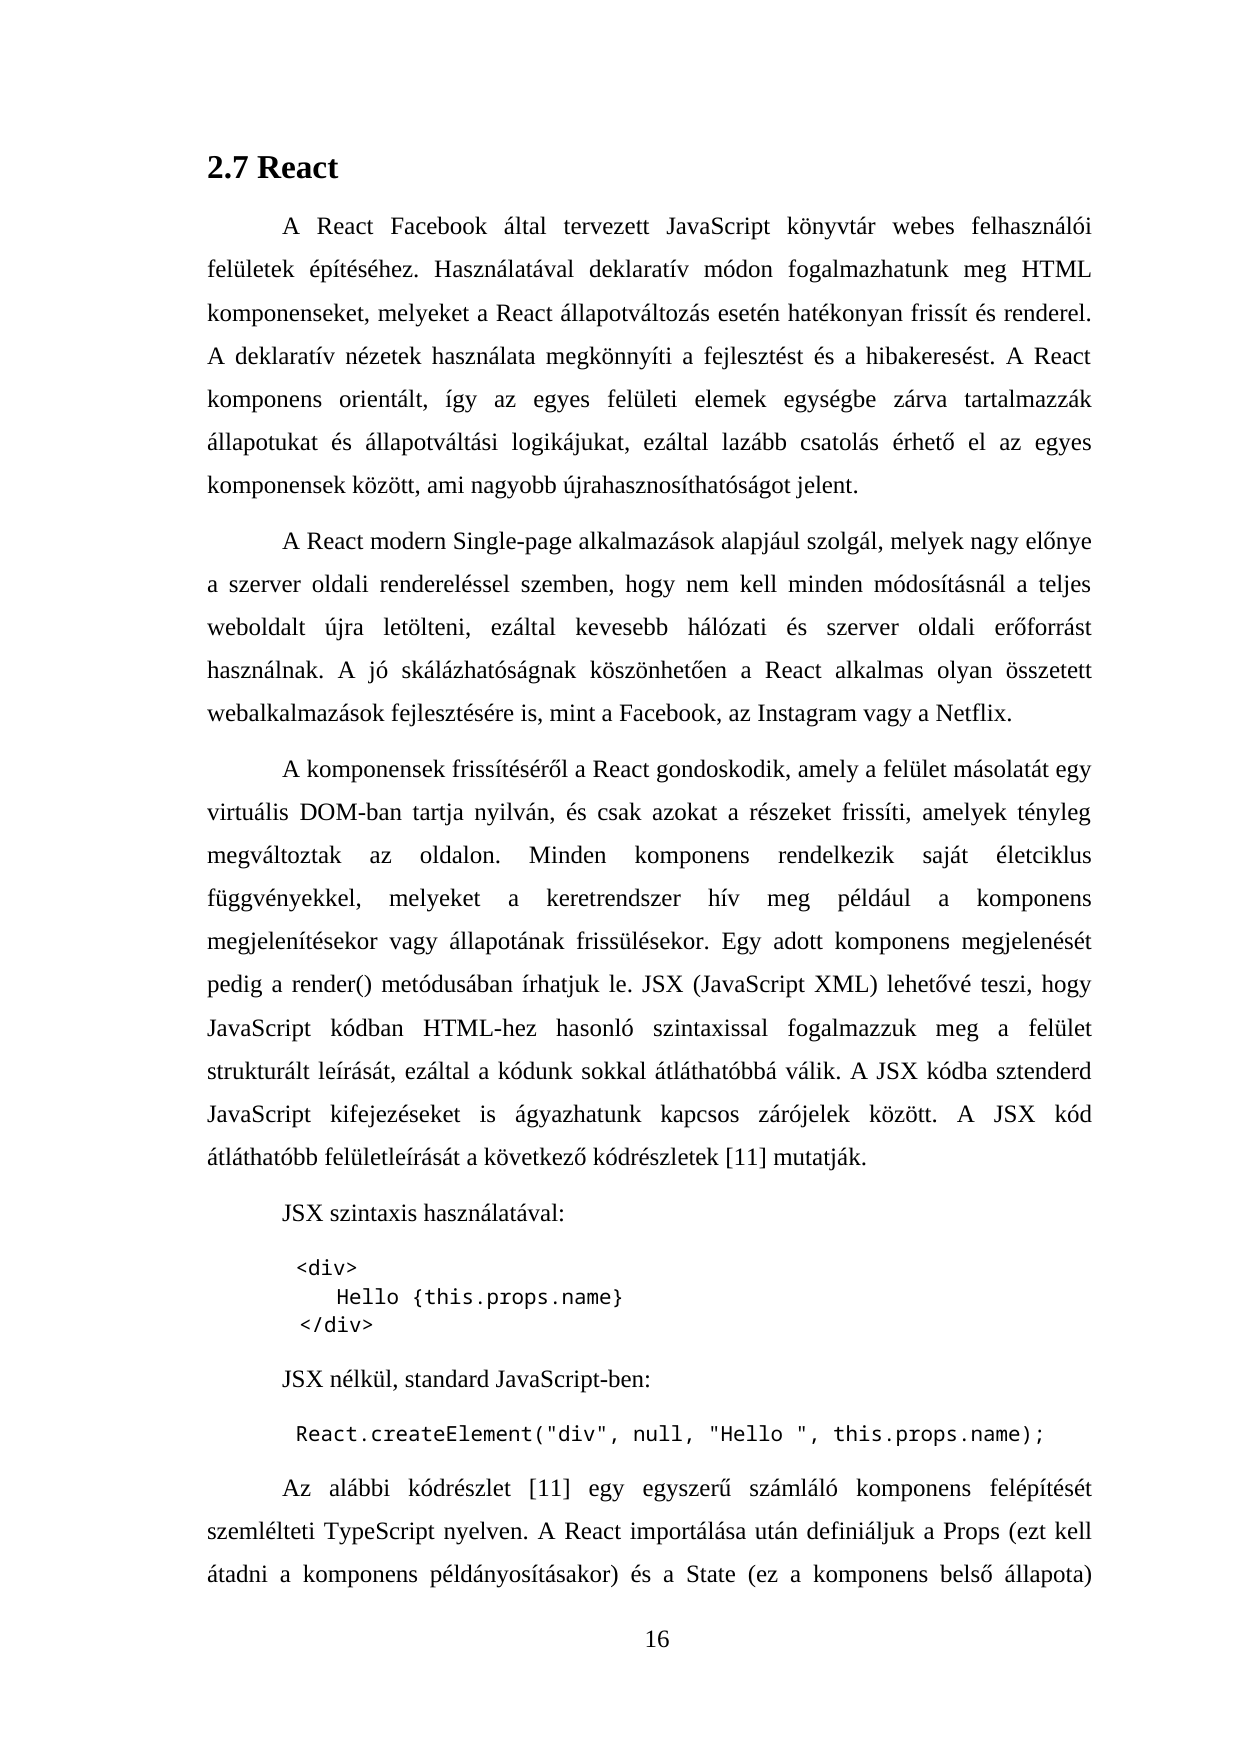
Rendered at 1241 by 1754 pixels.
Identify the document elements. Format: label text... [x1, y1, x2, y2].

text React.createElement("div", null, "Hello ", this.props.name); [236, 1419, 1092, 1448]
subtitle React [207, 148, 1092, 186]
text A React modern Single-page alkalmazások alapjául szolgál, melyek nagy előnye a szerver oldali rendereléssel szemben, hogy nem kell minden módosításnál a teljes weboldalt újra letölteni, ezáltal kevesebb hálózati és szerver oldali erőforrást használnak. A jó skálázhatóságnak köszönhetően a React alkalmas olyan összetett webalkalmazások fejlesztésére is, mint a Facebook, az Instagram vagy a Netflix. [207, 526, 1092, 727]
text A React Facebook által tervezett JavaScript könyvtár webes felhasználói felületek építéséhez. Használatával deklaratív módon fogalmazhatunk meg HTML komponenseket, melyeket a React állapotváltozás esetén hatékonyan frissít és renderel. A deklaratív nézetek használata megkönnyíti a fejlesztést és a hibakeresést. A React komponens orientált, így az egyes felületi elemek egységbe zárva tartalmazzák állapotukat és állapotváltási logikájukat, ezáltal lazább csatolás érhető el az egyes komponensek között, ami nagyobb újrahasznosíthatóságot jelent. [207, 211, 1092, 499]
text <div> [236, 1253, 1092, 1282]
text JSX nélkül, standard JavaScript-ben: [207, 1364, 1092, 1392]
text Hello {this.props.name} [236, 1282, 1092, 1310]
text </div> [236, 1310, 1092, 1339]
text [207, 1473, 1092, 1588]
text A komponensek frissítéséről a React gondoskodik, amely a felület másolatát egy virtuális DOM-ban tartja nyilván, és csak azokat a részeket frissíti, amelyek tényleg megváltoztak az oldalon. Minden komponens rendelkezik saját életciklus függvényekkel, melyeket a keretrendszer hív meg például a komponens megjelenítésekor vagy állapotának frissülésekor. Egy adott komponens megjelenését pedig a render() metódusában írhatjuk le. JSX (JavaScript XML) lehetővé teszi, hogy JavaScript kódban HTML-hez hasonló szintaxissal fogalmazzuk meg a felület strukturált leírását, ezáltal a kódunk sokkal átláthatóbbá válik. A JSX kódba sztenderd JavaScript kifejezéseket is ágyazhatunk kapcsos zárójelek között. A JSX kód átláthatóbb felületleírását a következő kódrészletek mutatják. [207, 754, 1092, 1171]
text JSX szintaxis használatával: [207, 1198, 1092, 1226]
